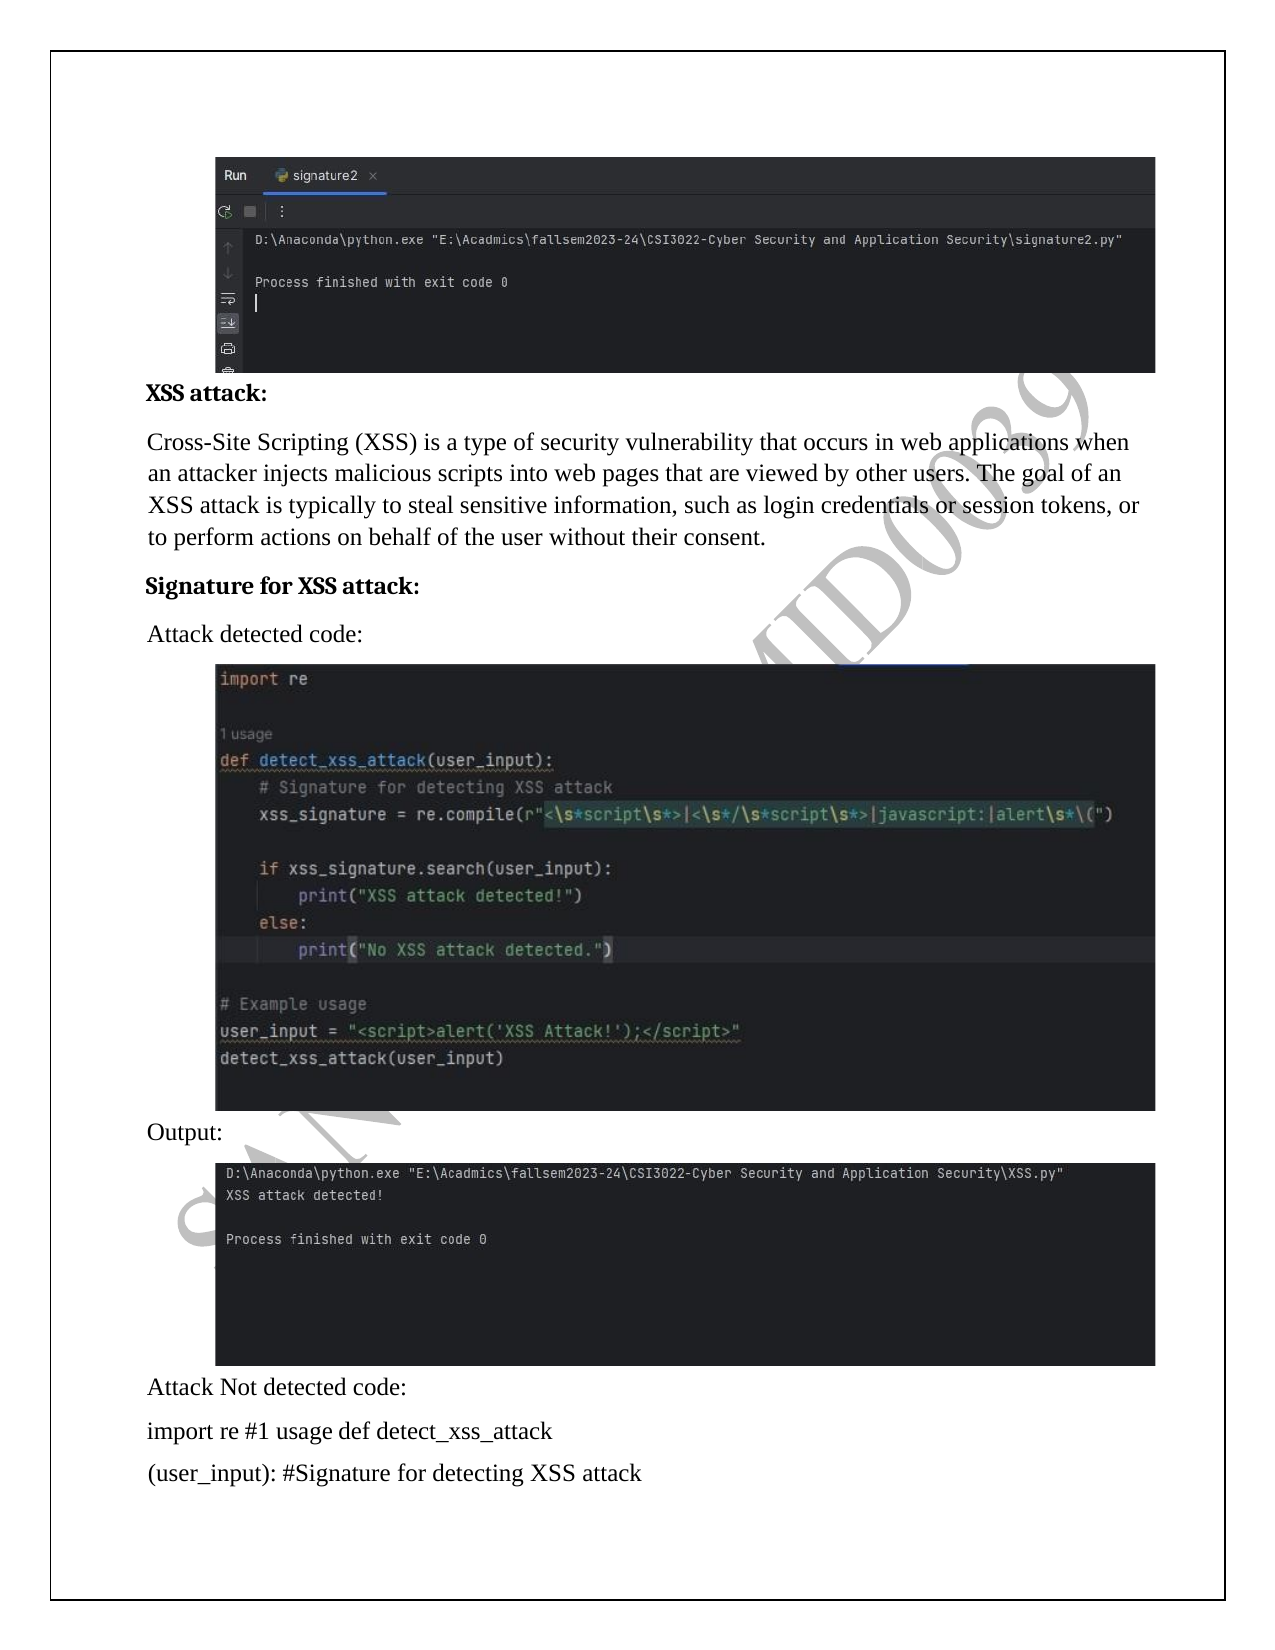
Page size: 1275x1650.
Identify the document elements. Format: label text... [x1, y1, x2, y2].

text Output: [147, 1117, 1143, 1146]
text Attack detected code: [147, 619, 1143, 648]
text Cross-Site Scripting (XSS) is a type of security vulnerability that occurs in web applications when an attacker injects malicious scripts into web pages that are viewed by other users. The goal of an XSS attack is typically to steal sensitive information, such as login credentials or session tokens, or to perform actions on behalf of the user without their consent. [147, 427, 1143, 552]
picture [215, 1163, 1156, 1366]
text Signature for XSS attack: [146, 572, 1155, 601]
text import re #1 usage def detect_xss_attack (user_input): #Signature for detecting XSS attack [147, 1416, 647, 1488]
picture [215, 664, 1156, 1111]
text XSS attack: [146, 379, 1155, 408]
text Attack Not detected code: [147, 1372, 1143, 1401]
picture [215, 157, 1156, 373]
